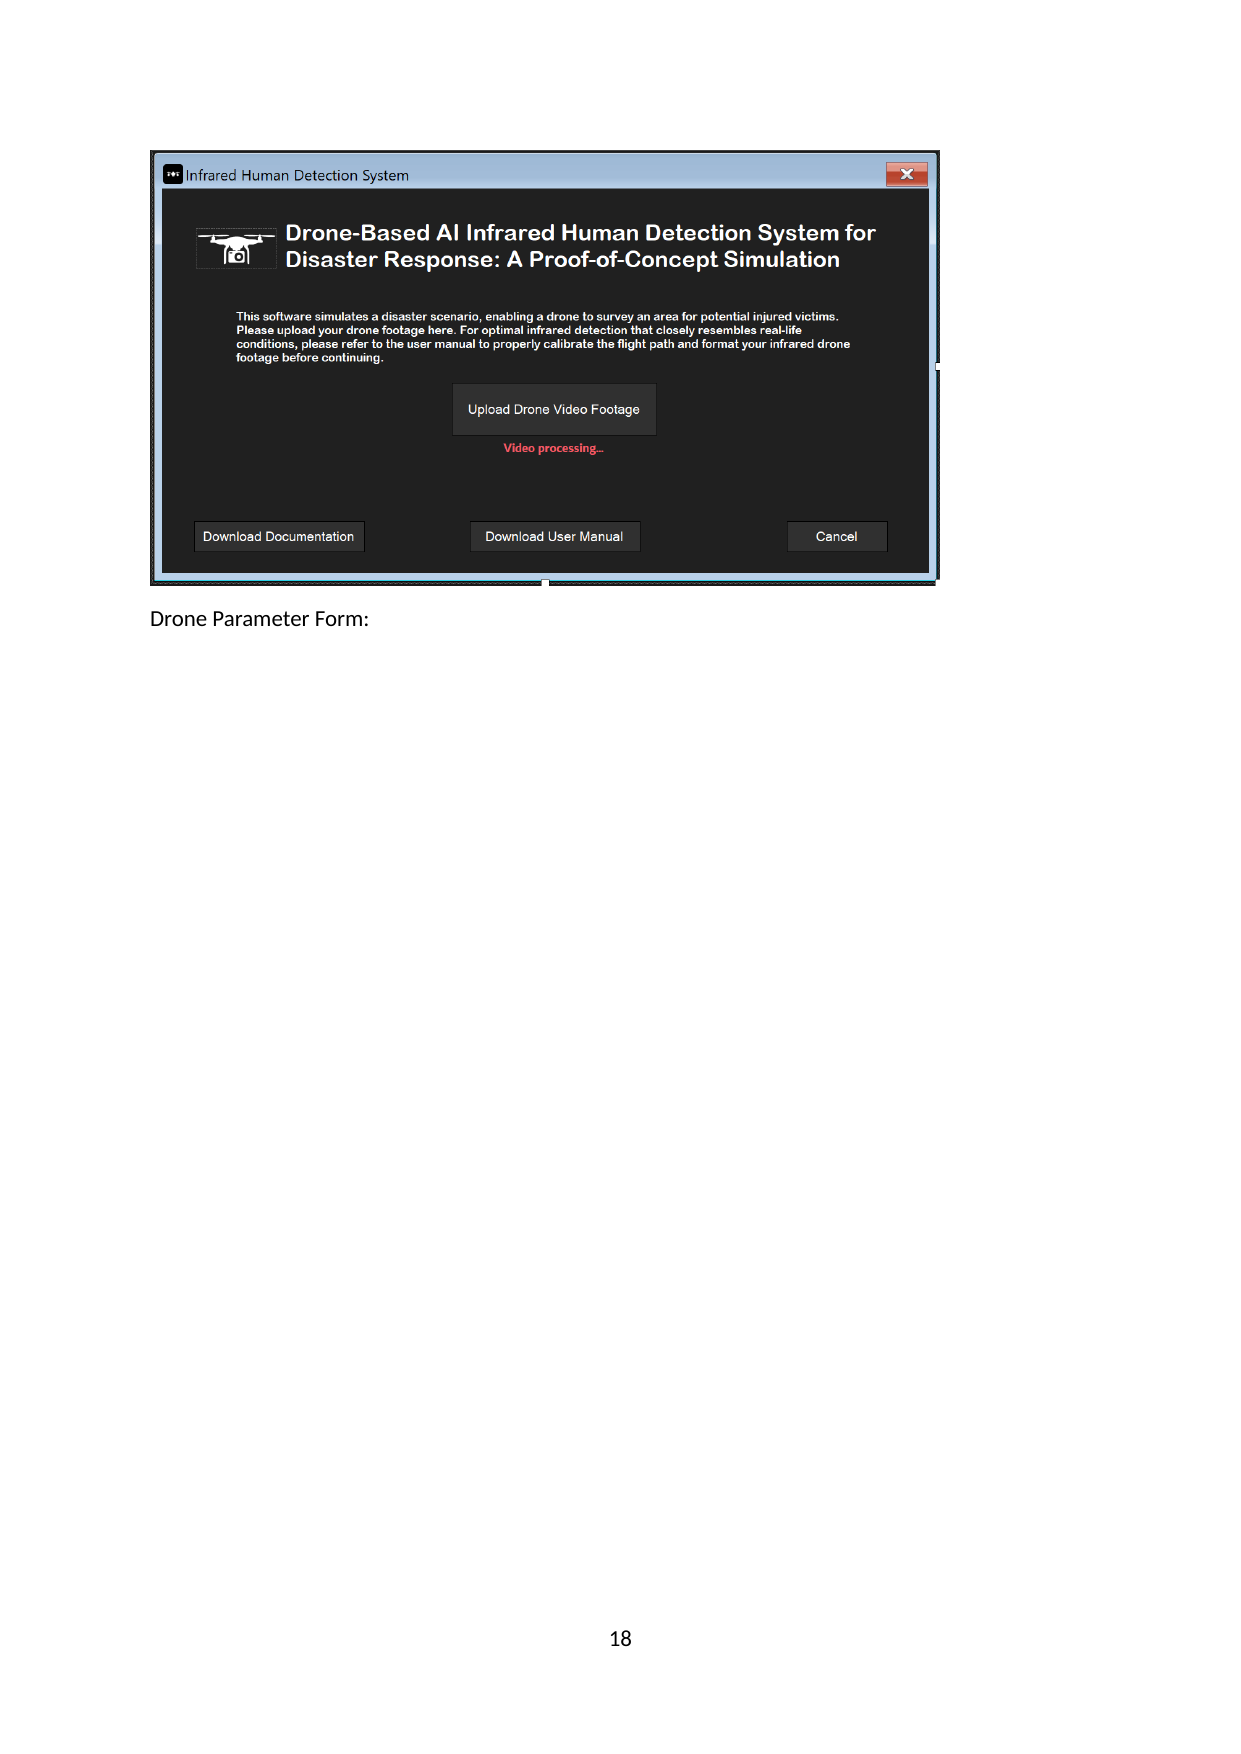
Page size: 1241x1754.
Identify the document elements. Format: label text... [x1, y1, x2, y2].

text Drone Parameter Form: [150, 604, 1090, 632]
picture [150, 150, 940, 586]
